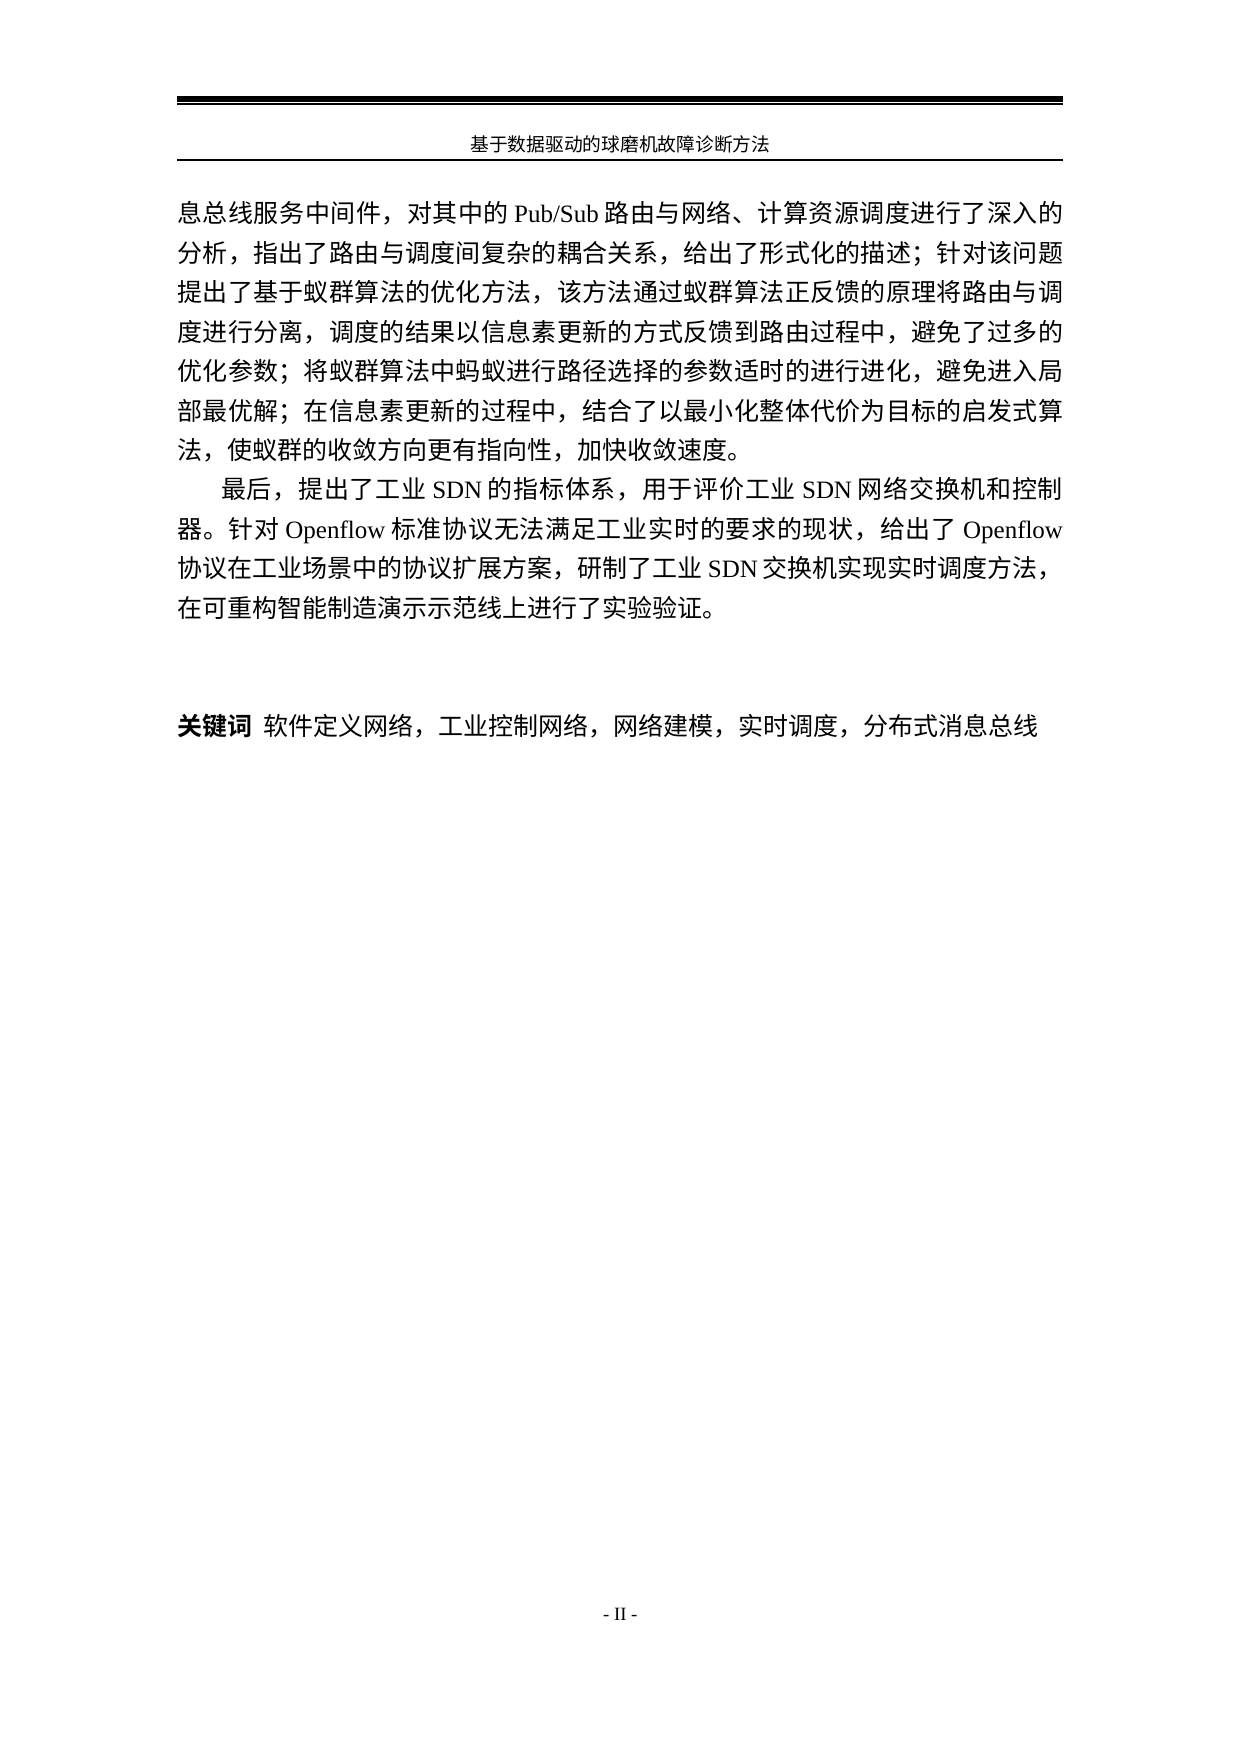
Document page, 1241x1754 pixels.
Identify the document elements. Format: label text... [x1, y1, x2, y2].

text 最后，提出了工业SDN的指标体系，用于评价工业SDN网络交换机和控制器。针对Openflow标准协议无法满足工业实时的要求的现状，给出了Openflow协议在工业场景中的协议扩展方案，研制了工业SDN交换机实现实时调度方法，在可重构智能制造演示示范线上进行了实验验证。 [177, 468, 1063, 626]
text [177, 192, 1063, 468]
text 关键词 软件定义网络，工业控制网络，网络建模，实时调度，分布式消息总线 [177, 705, 1063, 745]
